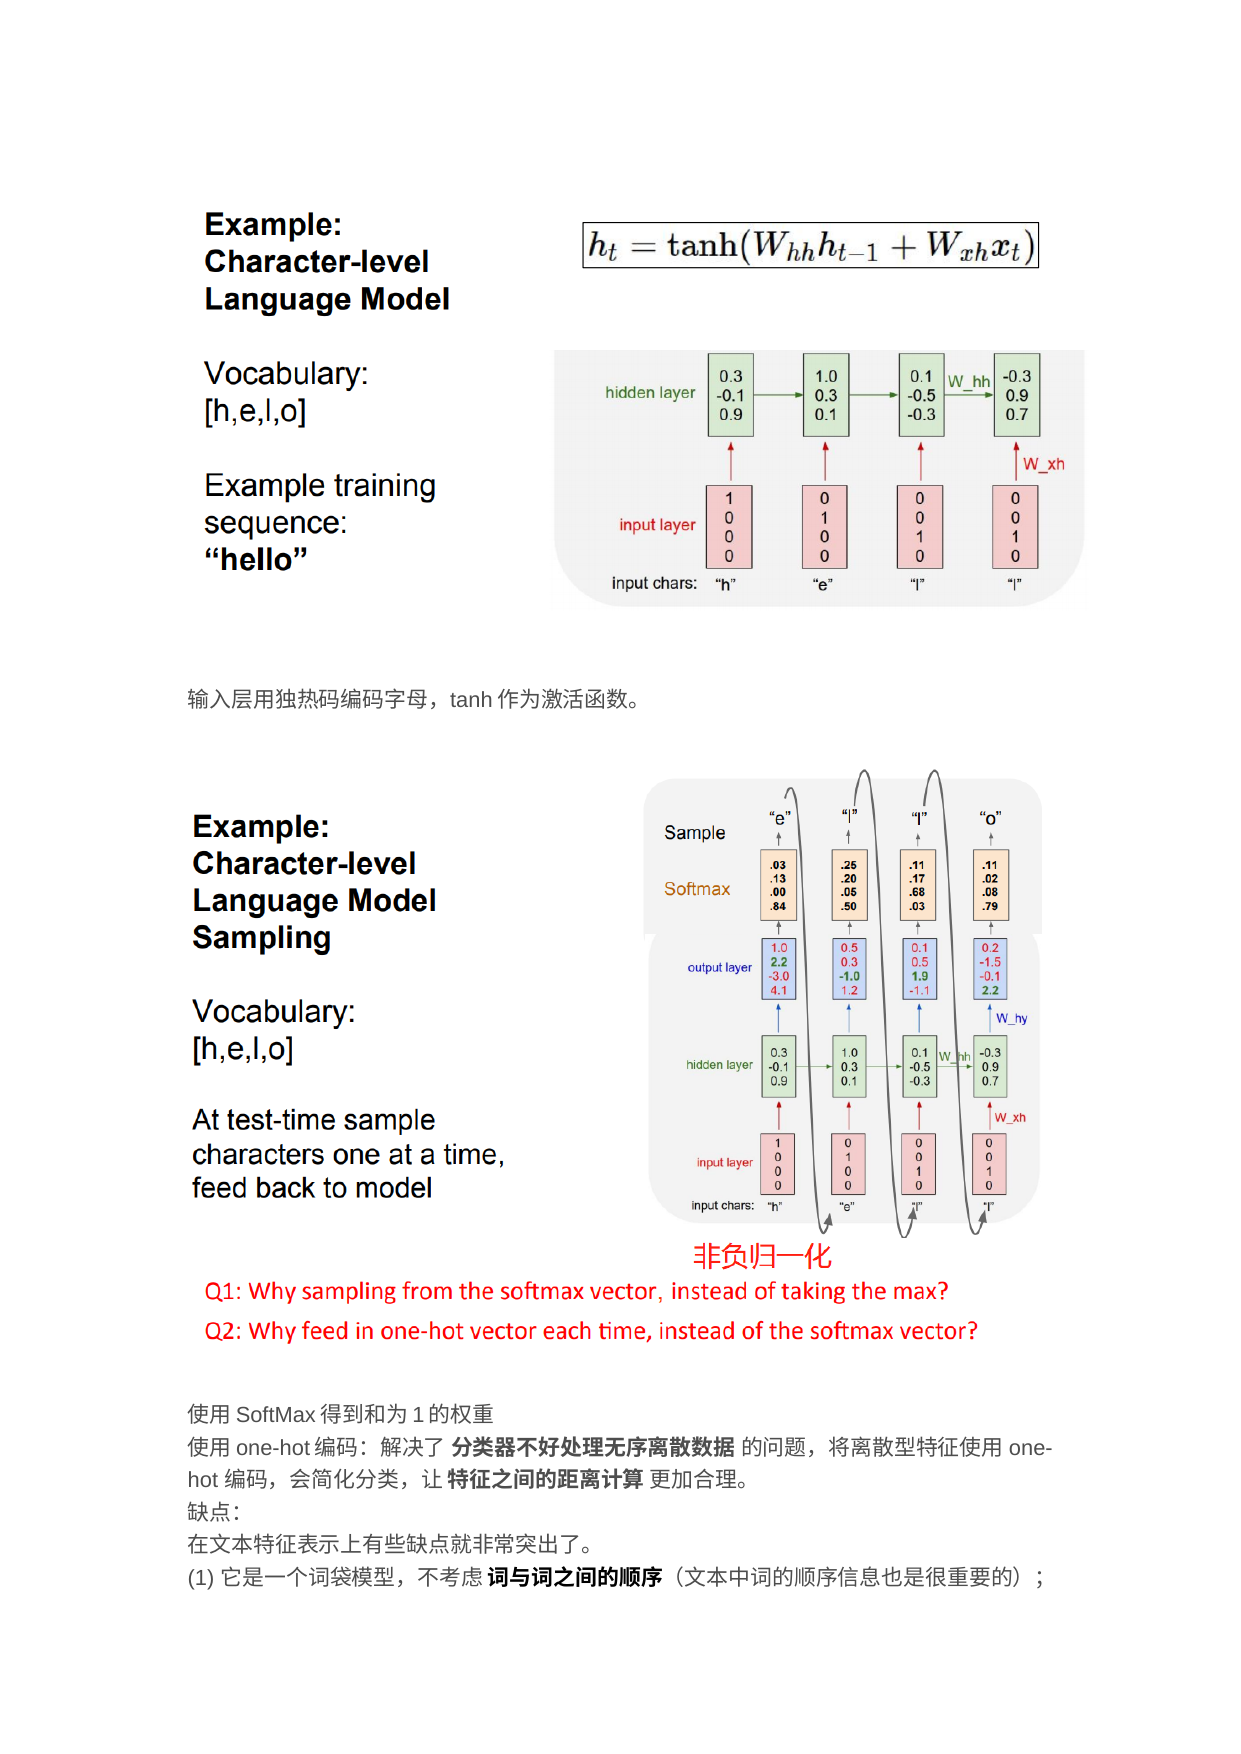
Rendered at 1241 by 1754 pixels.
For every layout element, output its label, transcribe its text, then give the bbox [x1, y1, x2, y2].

text 使用SoftMax得到和为1的权重 [187, 1397, 1053, 1429]
picture [187, 747, 1053, 1376]
text 在文本特征表示上有些缺点就非常突出了。 [187, 1527, 1053, 1559]
text (1) 它是一个词袋模型，不考虑 词与词之间的顺序（文本中词的顺序信息也是很重要的）； [187, 1559, 1053, 1592]
text 使用one-hot编码：解决了 分类器不好处理无序离散数据 的问题，将离散型特征使用 one-hot 编码，会简化分类，让 特征之间的距离计算 更加合理。 [187, 1429, 1053, 1494]
picture [187, 162, 1107, 651]
text 缺点： [187, 1494, 1053, 1527]
text 输入层用独热码编码字母，tanh作为激活函数。 [187, 682, 1053, 714]
